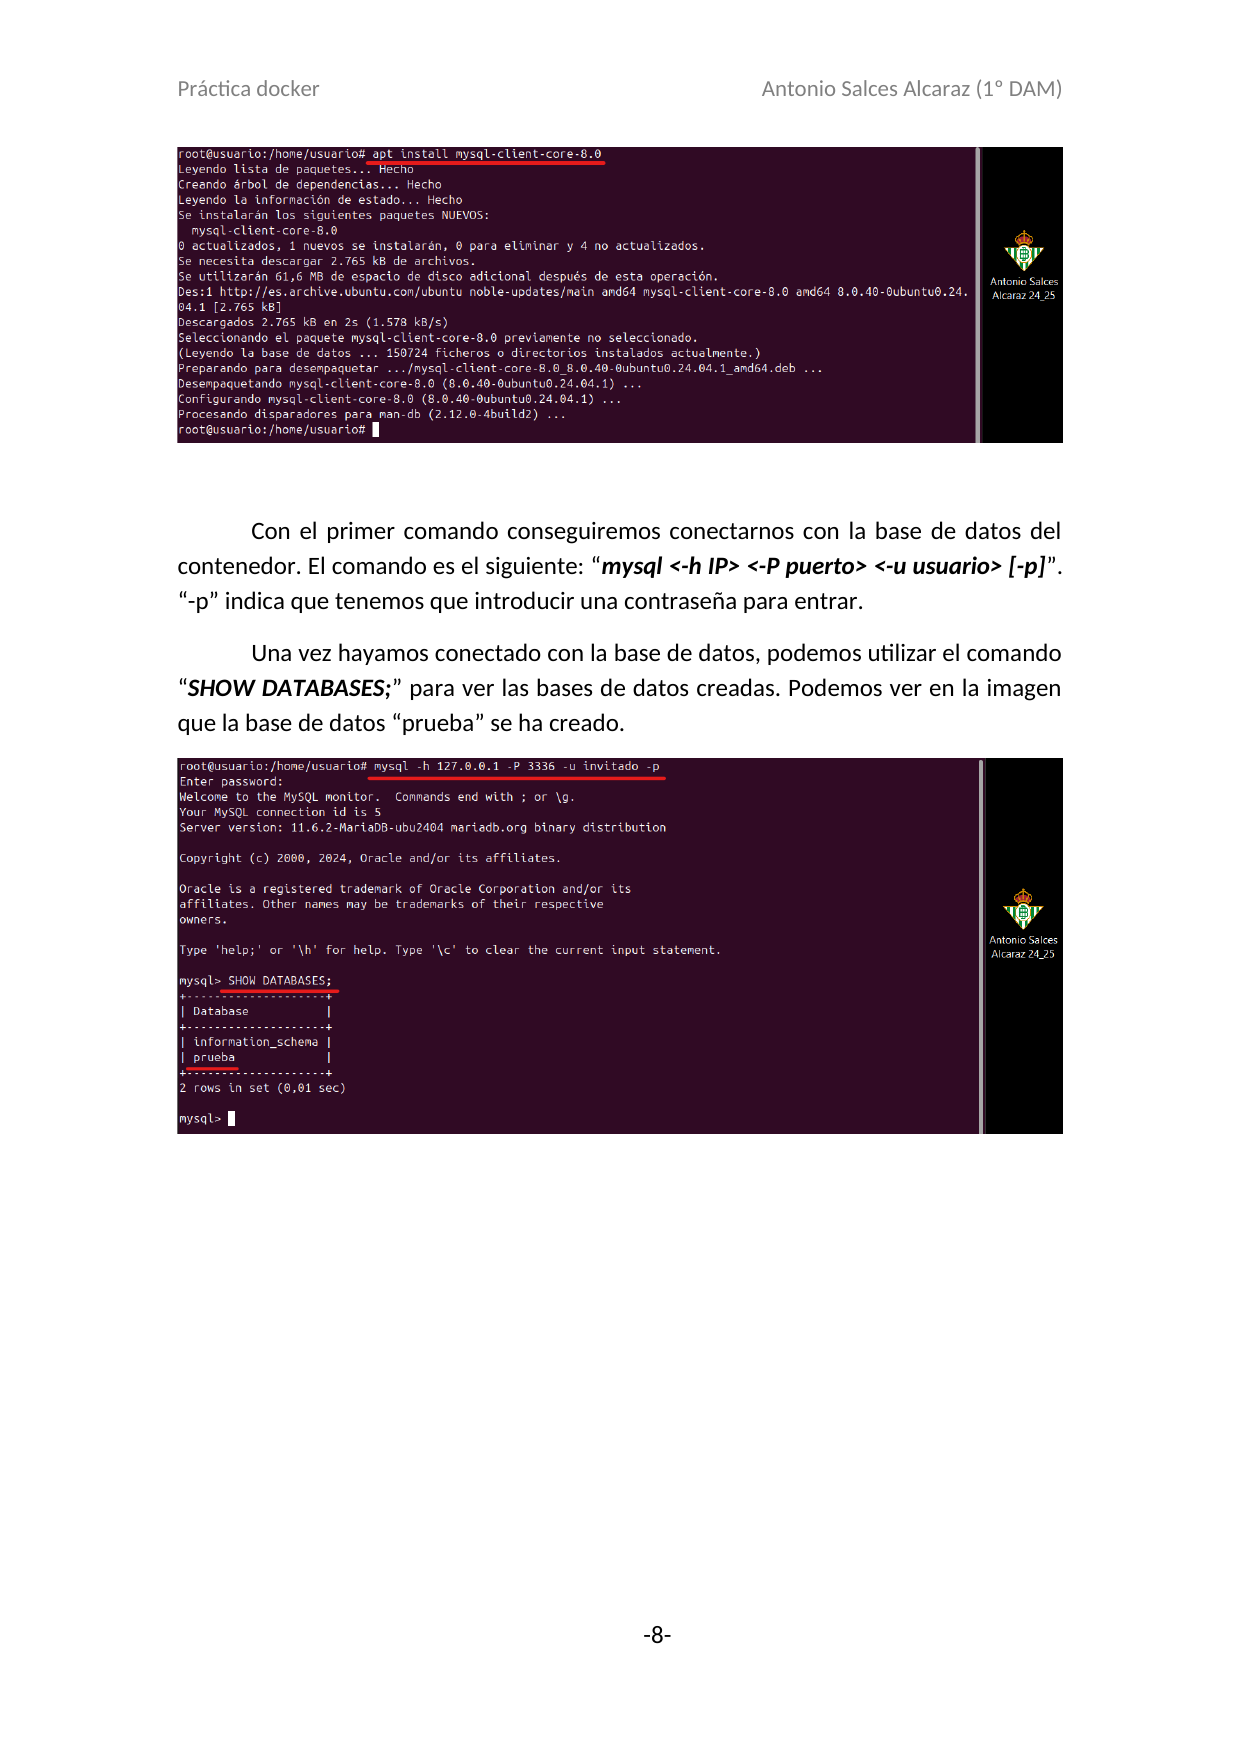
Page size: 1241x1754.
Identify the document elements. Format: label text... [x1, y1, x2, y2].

text Con el primer comando conseguiremos conectarnos con la base de datos del contenedor. El comando es el siguiente: “mysql <-h IP> <-P puerto> <-u usuario> [-p]”. “-p” indica que tenemos que introducir una contraseña para entrar. [177, 515, 1063, 616]
picture [177, 758, 1063, 1134]
picture [177, 147, 1063, 443]
text Una vez hayamos conectado con la base de datos, podemos utilizar el comando “SHOW DATABASES;” para ver las bases de datos creadas. Podemos ver en la imagen que la base de datos “prueba” se ha creado. [177, 637, 1063, 737]
